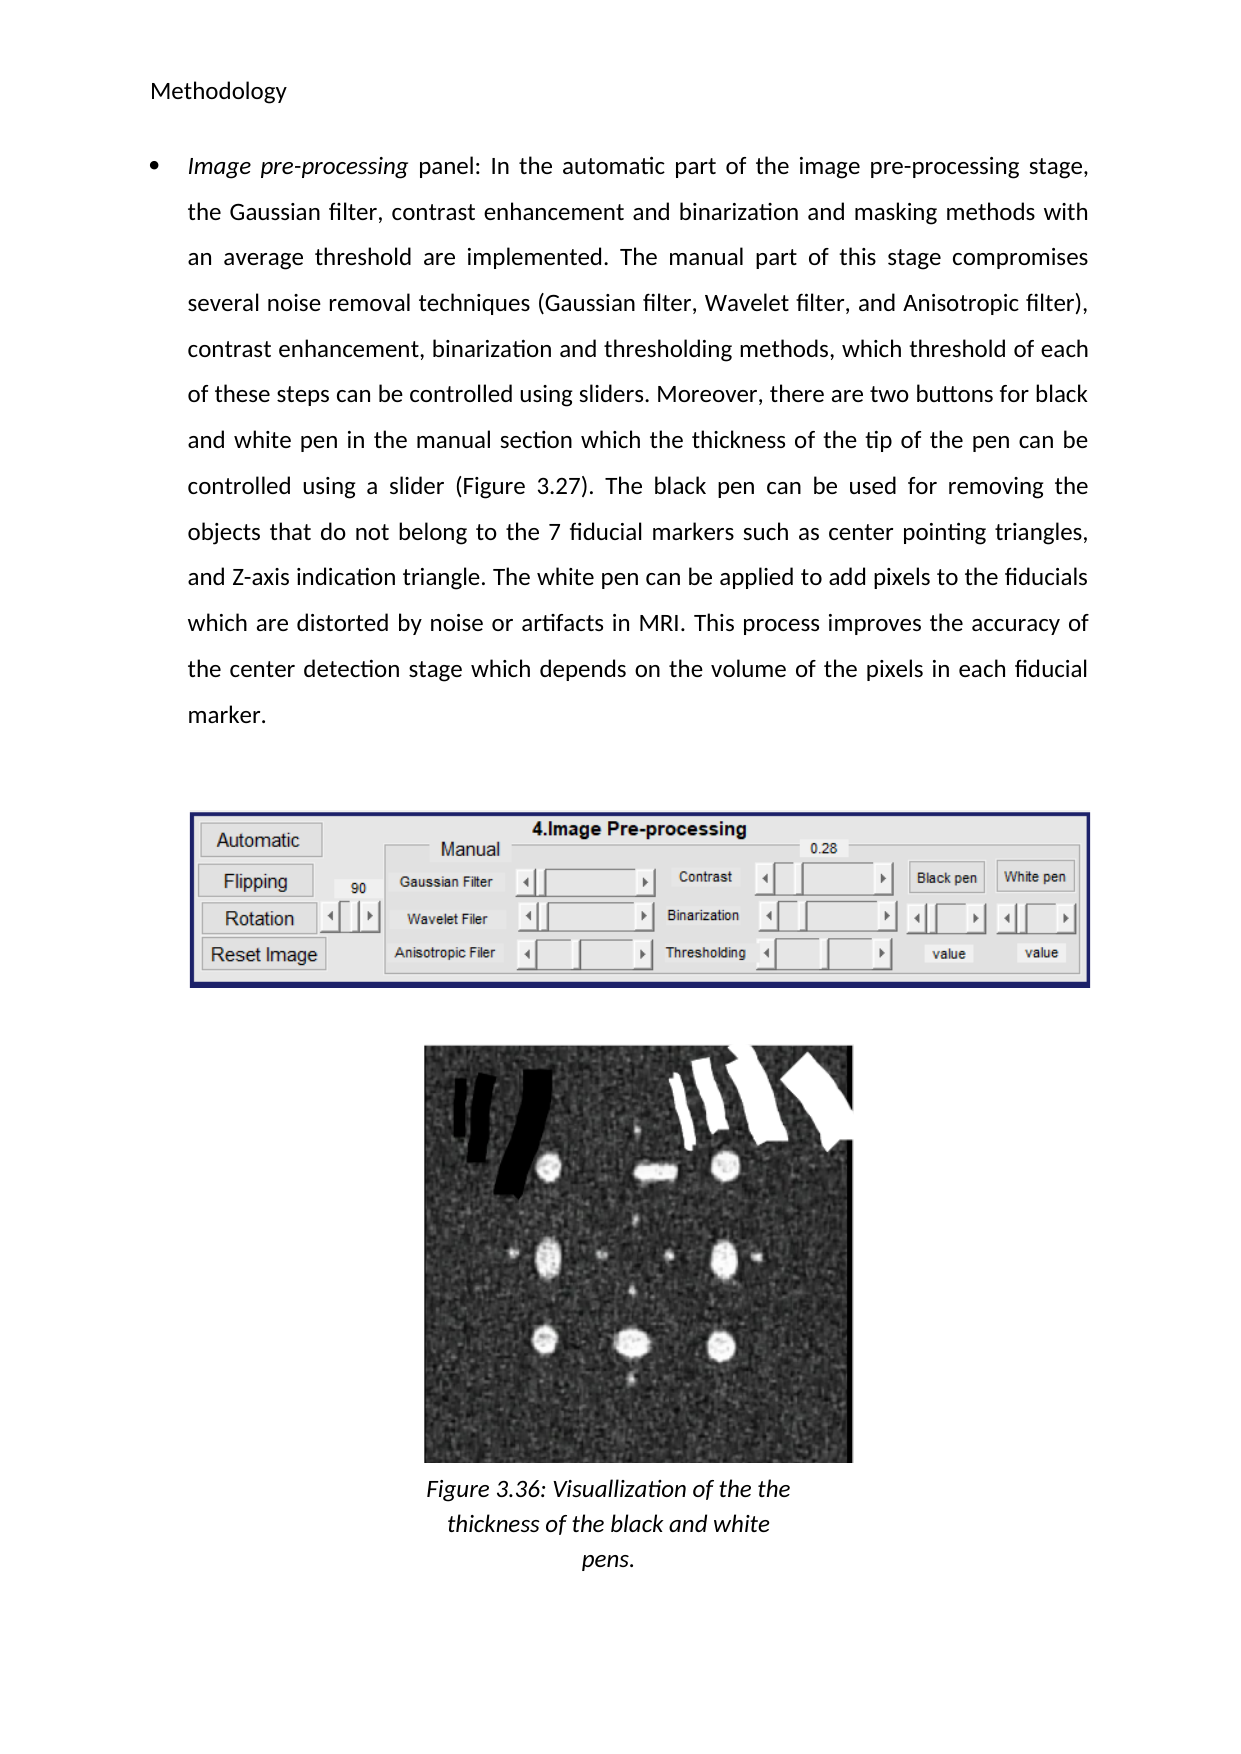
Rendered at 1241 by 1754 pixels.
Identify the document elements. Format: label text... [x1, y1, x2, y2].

list Image pre-processing panel: In the automatic part of the image pre-processing stage, the Gaussian filter, contrast enhancement and binarization and masking methods with an average threshold are implemented. The manual part of this stage compromises several noise removal techniques (Gaussian filter, Wavelet filter, and Anisotropic filter), contrast enhancement, binarization and thresholding methods, which threshold of each of these steps can be controlled using sliders. Moreover, there are two buttons for black and white pen in the manual section which the thickness of the tip of the pen can be controlled using a slider (Figure 3.27). The black pen can be used for removing the objects that do not belong to the 7 fiducial markers such as center pointing triangles, and Z-axis indication triangle. The white pen can be applied to add pixels to the fiducials which are distorted by noise or artifacts in MRI. This process improves the accuracy of the center detection stage which depends on the volume of the pixels in each fiducial marker. [150, 150, 1090, 729]
picture [424, 1044, 854, 1463]
picture [189, 810, 1091, 988]
